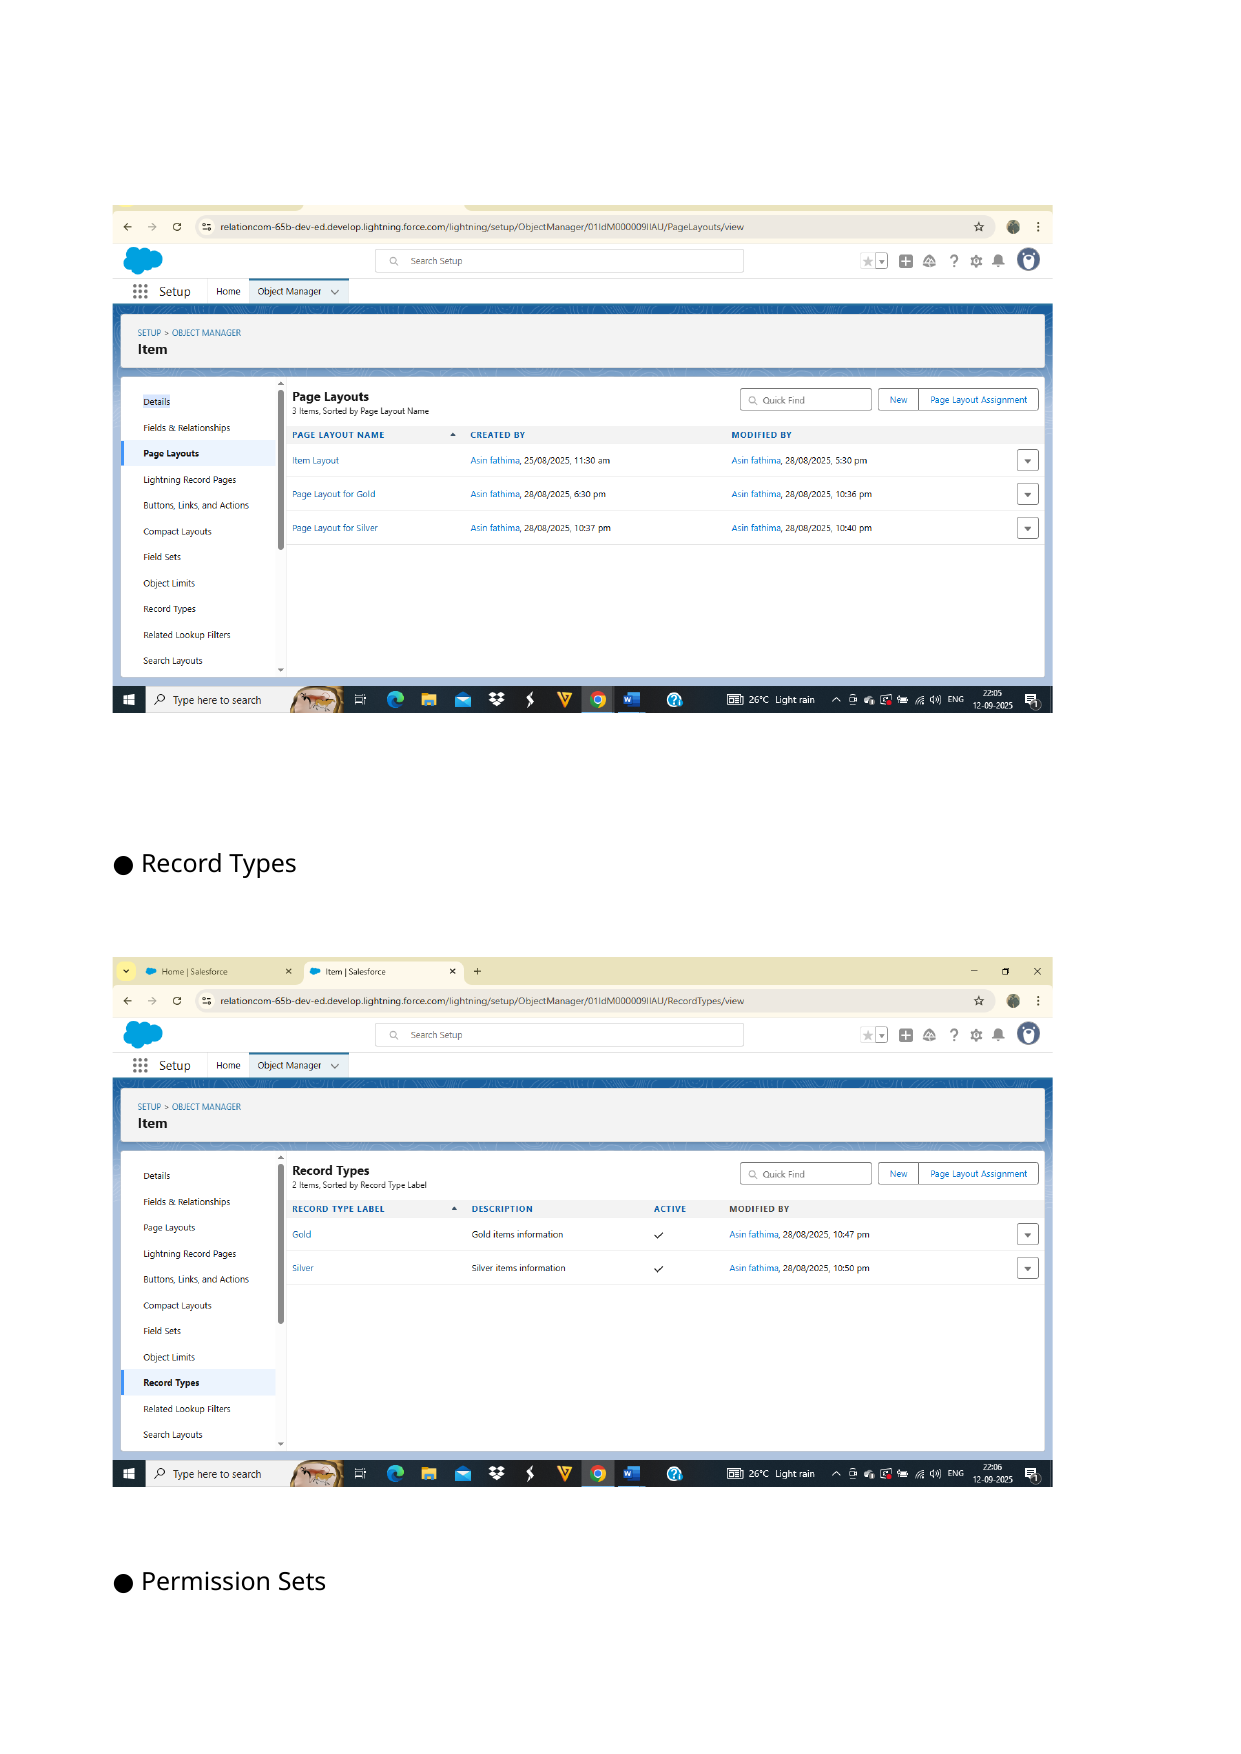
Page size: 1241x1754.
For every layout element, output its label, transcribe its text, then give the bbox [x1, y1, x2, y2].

picture [112, 957, 1053, 1487]
picture [112, 205, 1053, 713]
text ● Permission Sets [112, 1564, 1128, 1598]
text ● Record Types [112, 846, 1128, 880]
